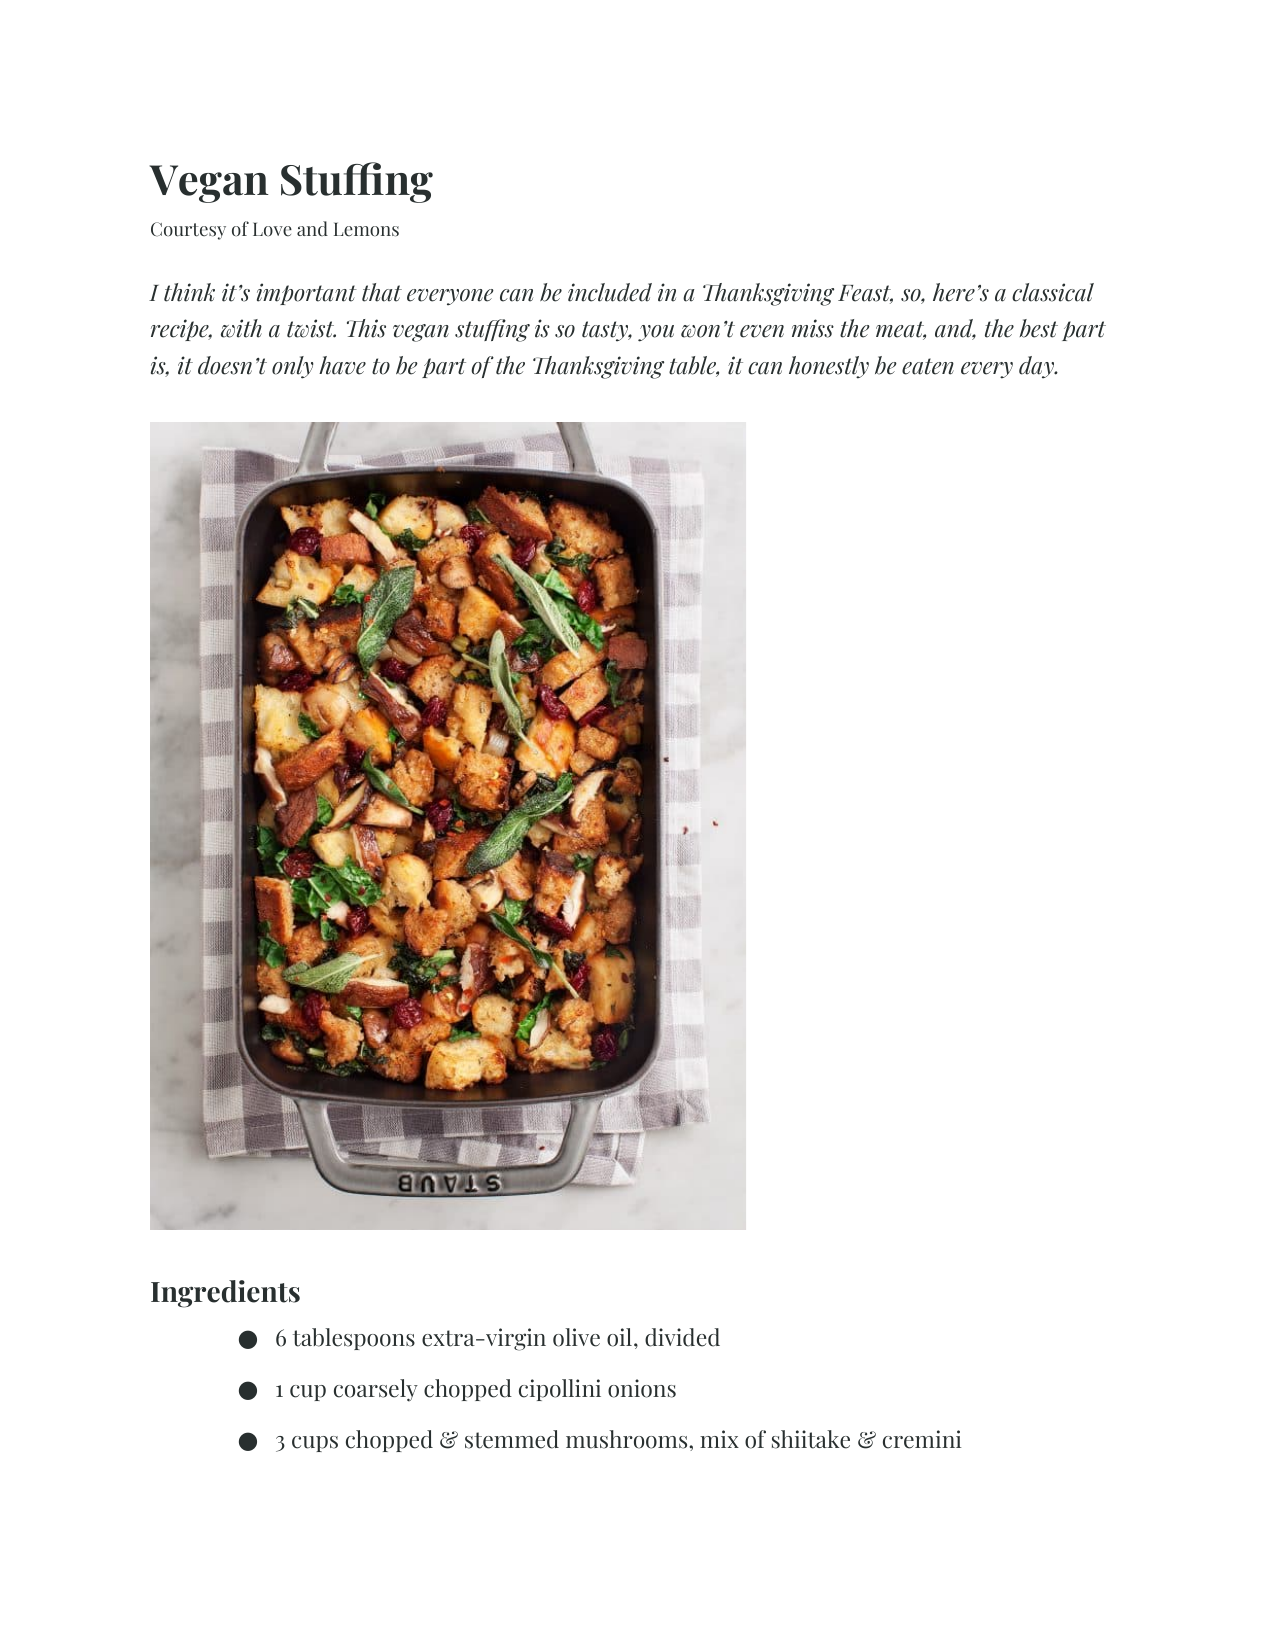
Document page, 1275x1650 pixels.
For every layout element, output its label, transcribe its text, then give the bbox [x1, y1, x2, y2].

list 1 cup coarsely chopped cipollini onions [237, 1371, 1125, 1416]
text Vegan Stuffing [150, 150, 1125, 206]
picture [150, 422, 747, 1230]
subtitle Ingredients [150, 1272, 1125, 1309]
list 6 tablespoons extra-virgin olive oil, divided [237, 1320, 1125, 1365]
list 3 cups chopped & stemmed mushrooms, mix of shiitake & cremini [237, 1422, 1125, 1467]
text I think it’s important that everyone can be included in a Thanksgiving Feast, so, here’s a classical recipe, with a twist. This vegan stuffing is so tasty, you won’t even miss the meat, and, the best part is, it doesn’t only have to be part of the Thanksgiving table, it can honestly be eaten every day. [150, 277, 1125, 380]
text Courtesy of Love and Lemons [150, 217, 1125, 242]
